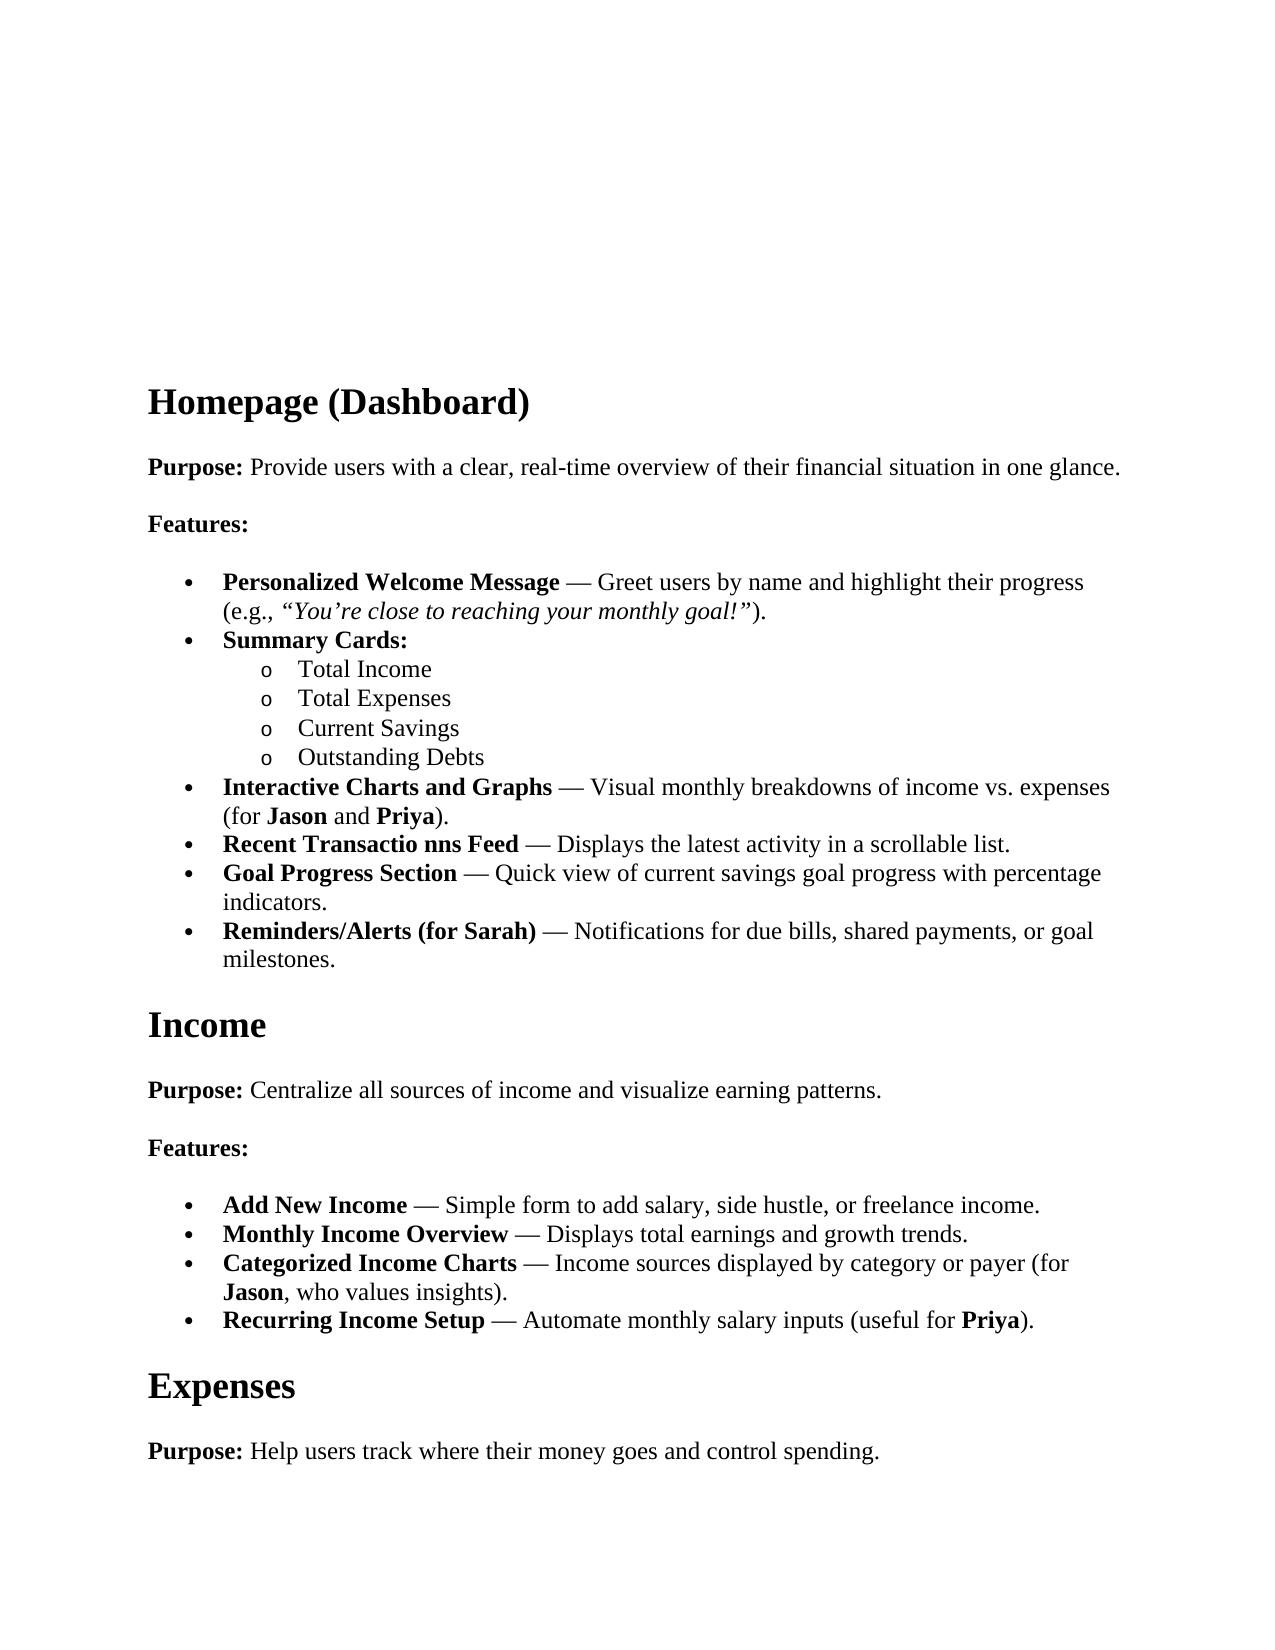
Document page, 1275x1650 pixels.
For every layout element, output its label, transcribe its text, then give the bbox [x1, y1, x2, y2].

list Recent Transactio nns Feed — Displays the latest activity in a scrollable list. [185, 829, 1127, 858]
list Add New Income — Simple form to add salary, side hustle, or freelance income. [185, 1191, 1127, 1219]
text Purpose: Provide users with a clear, real-time overview of their financial situation in one glance. [148, 452, 1127, 480]
text Features: [148, 509, 1127, 538]
list Interactive Charts and Graphs — Visual monthly breakdowns of income vs. expenses (for Jason and Priya). [185, 772, 1127, 829]
list Reminders/Alerts (for Sarah) — Notifications for due bills, shared payments, or goal milestones. [185, 916, 1127, 973]
text Purpose: Help users track where their money goes and control spending. [148, 1436, 1127, 1464]
text Features: [148, 1133, 1127, 1161]
text Homepage (Dashboard) [148, 379, 1127, 422]
list Categorized Income Charts — Income sources displayed by category or payer (for Jason, who values insights). [185, 1248, 1127, 1306]
list Monthly Income Overview — Displays total earnings and growth trends. [185, 1219, 1127, 1248]
list Current Savings [260, 713, 1127, 742]
list Personalized Welcome Message — Greet users by name and highlight their progress (e.g., “You’re close to reaching your monthly goal!”). [185, 567, 1127, 625]
list Goal Progress Section — Quick view of current savings goal progress with percentage indicators. [185, 858, 1127, 916]
list Outstanding Debts [260, 742, 1127, 772]
list Total Expenses [260, 683, 1127, 713]
text Expenses [148, 1363, 1127, 1407]
list Recurring Income Setup — Automate monthly salary inputs (useful for Priya). [185, 1306, 1127, 1334]
text Purpose: Centralize all sources of income and visualize earning patterns. [148, 1075, 1127, 1103]
list Total Income [260, 654, 1127, 683]
text Income [148, 1002, 1127, 1046]
list Summary Cards: [185, 625, 1127, 654]
